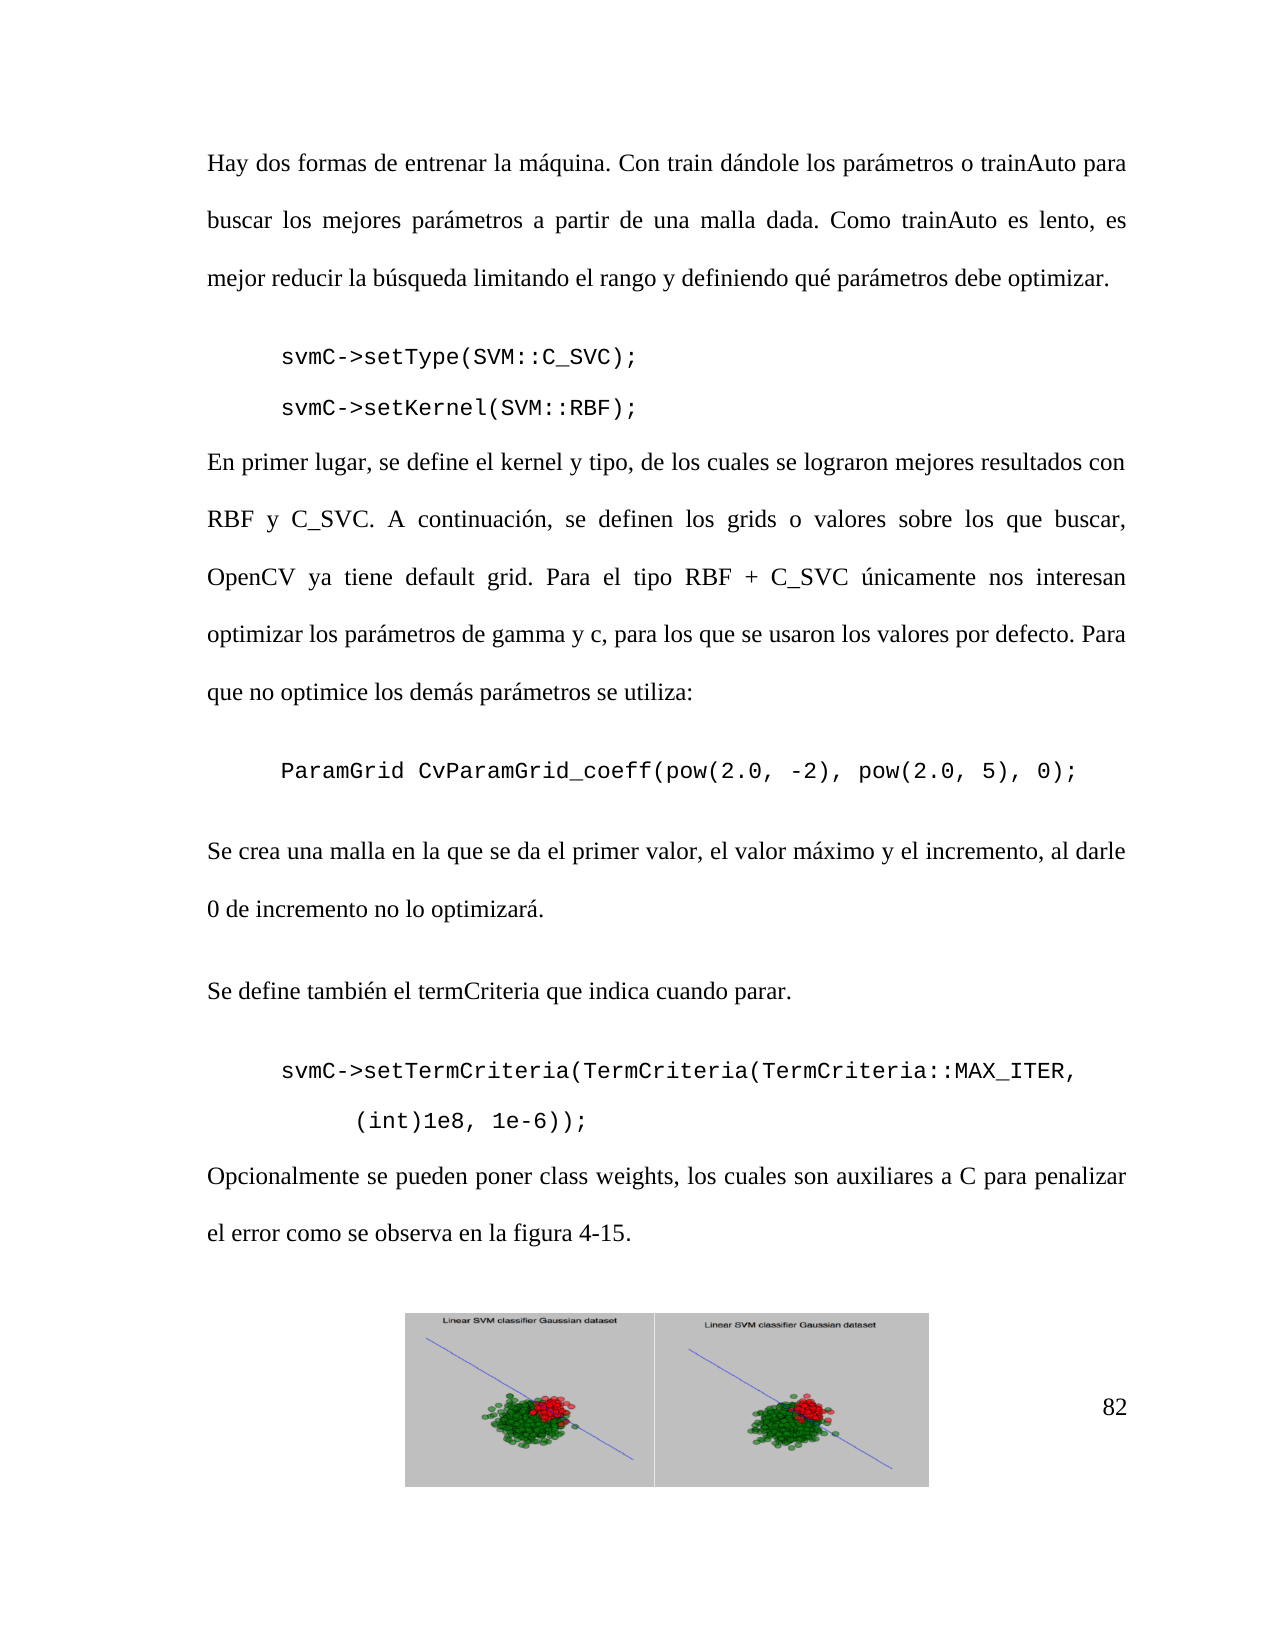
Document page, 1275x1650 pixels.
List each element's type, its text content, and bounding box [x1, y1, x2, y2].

picture [405, 1313, 929, 1487]
text (int)1e8, 1e-6)); [281, 1110, 1127, 1136]
text Se crea una malla en la que se da el primer valor, el valor máximo y el incremento, al darle 0 de incremento no lo optimizará. [207, 836, 1127, 923]
text svmC->setKernel(SVM::RBF); [281, 396, 1127, 422]
text Se define también el termCriteria que indica cuando parar. [207, 976, 1127, 1005]
text svmC->setTermCriteria(TermCriteria(TermCriteria::MAX_ITER, [281, 1059, 1127, 1085]
text En primer lugar, se define el kernel y tipo, de los cuales se lograron mejores resultados con RBF y C_SVC. A continuación, se definen los grids o valores sobre los que buscar, OpenCV ya tiene default grid. Para el tipo RBF + C_SVC únicamente nos interesan optimizar los parámetros de gamma y c, para los que se usaron los valores por defecto. Para que no optimice los demás parámetros se utiliza: [207, 447, 1127, 706]
text svmC->setType(SVM::C_SVC); [281, 345, 1127, 371]
text Opcionalmente se pueden poner class weights, los cuales son auxiliares a C para penalizar el error como se observa en la figura 4-15. [207, 1161, 1127, 1247]
text Hay dos formas de entrenar la máquina. Con train dándole los parámetros o trainAuto para buscar los mejores parámetros a partir de una malla dada. Como trainAuto es lento, es mejor reducir la búsqueda limitando el rango y definiendo qué parámetros debe optimizar. [207, 148, 1127, 291]
text ParamGrid CvParamGrid_coeff(pow(2.0, -2), pow(2.0, 5), 0); [207, 759, 1127, 786]
